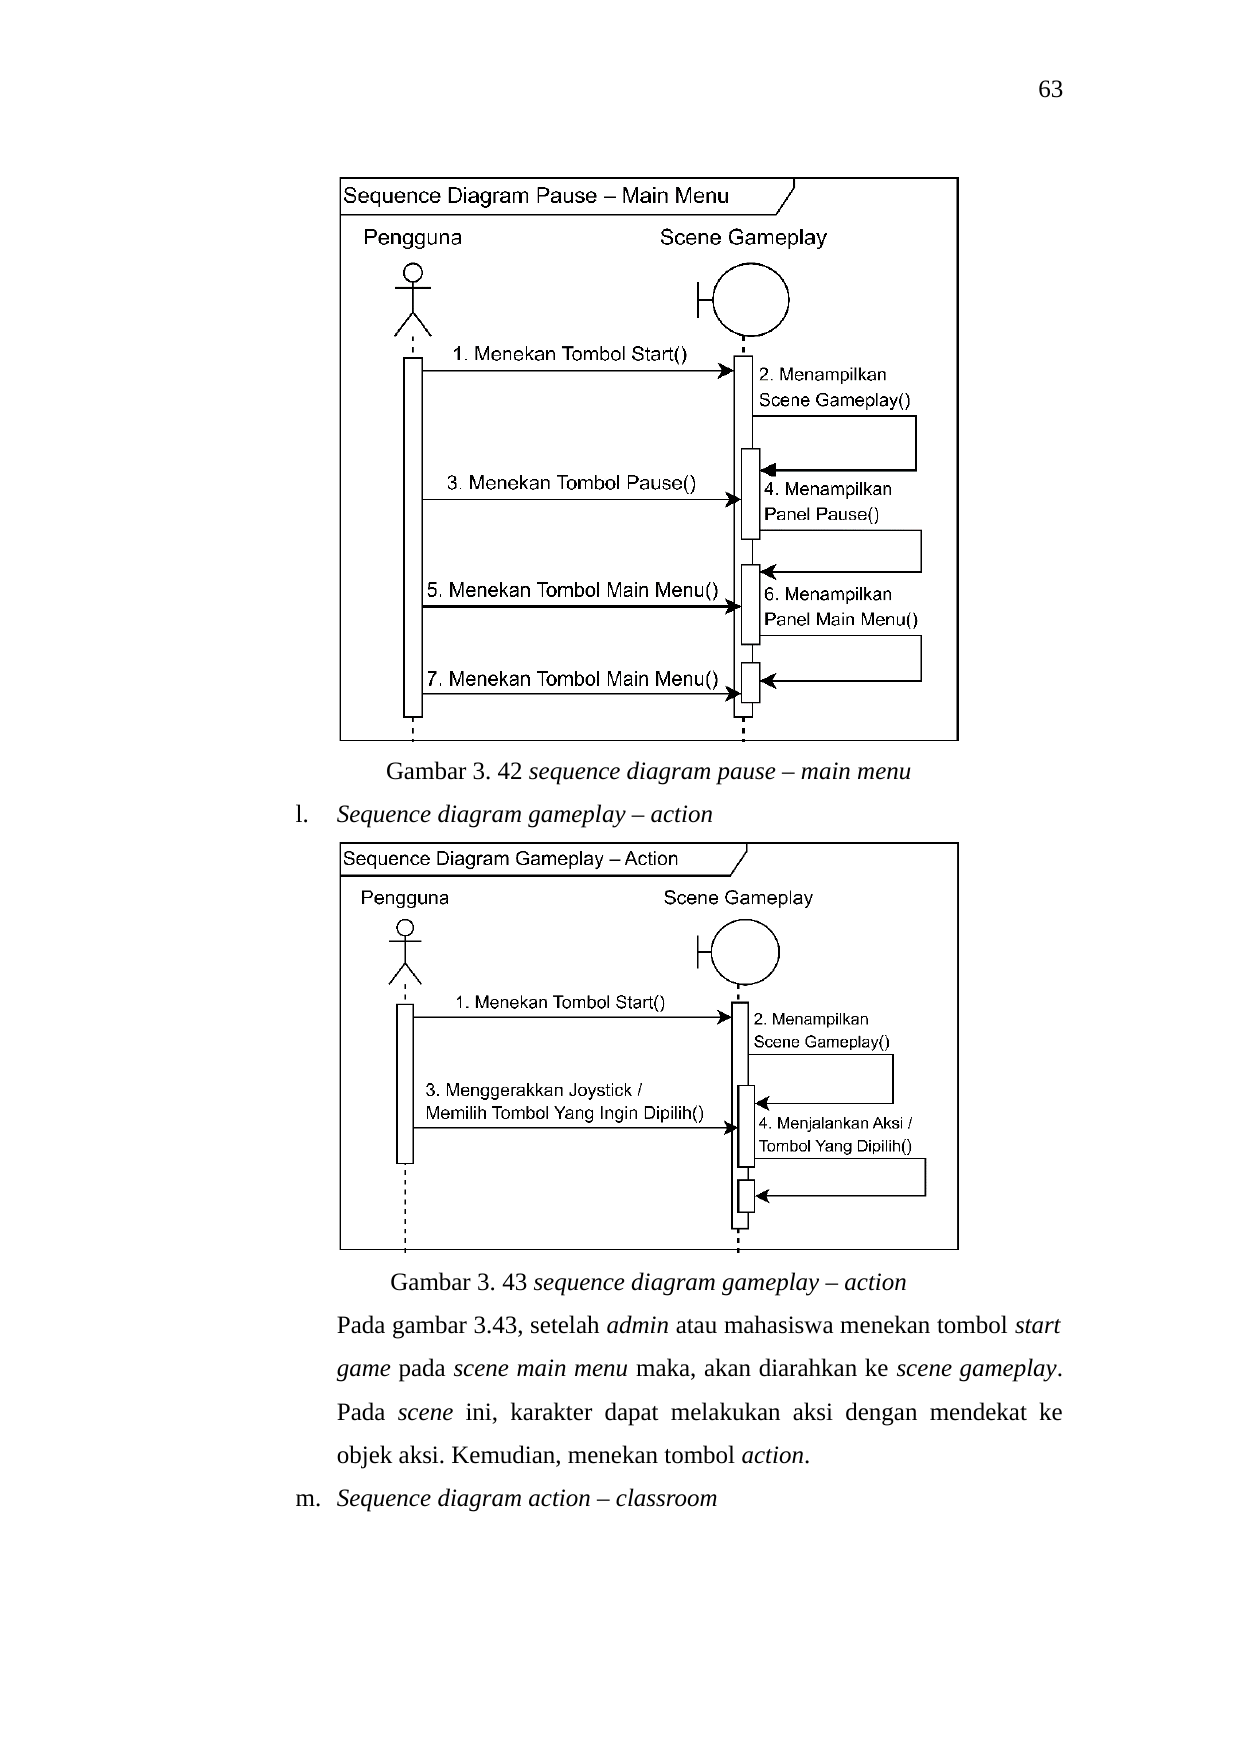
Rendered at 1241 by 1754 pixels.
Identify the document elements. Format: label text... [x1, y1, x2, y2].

picture [339, 842, 960, 1253]
text Pada gambar 3.43, setelah admin atau mahasiswa menekan tombol start game pada scene main menu maka, akan diarahkan ke scene gameplay. Pada scene ini, karakter dapat melakukan aksi dengan mendekat ke objek aksi. Kemudian, menekan tombol action. [337, 1310, 1063, 1468]
text Gambar 3. 42 sequence diagram pause – main menu [236, 756, 1063, 785]
text Gambar 3. 43 sequence diagram gameplay – action [236, 1267, 1063, 1296]
picture [339, 177, 960, 742]
list Sequence diagram gameplay – action [295, 799, 1063, 828]
list Sequence diagram action – classroom [295, 1483, 1063, 1512]
